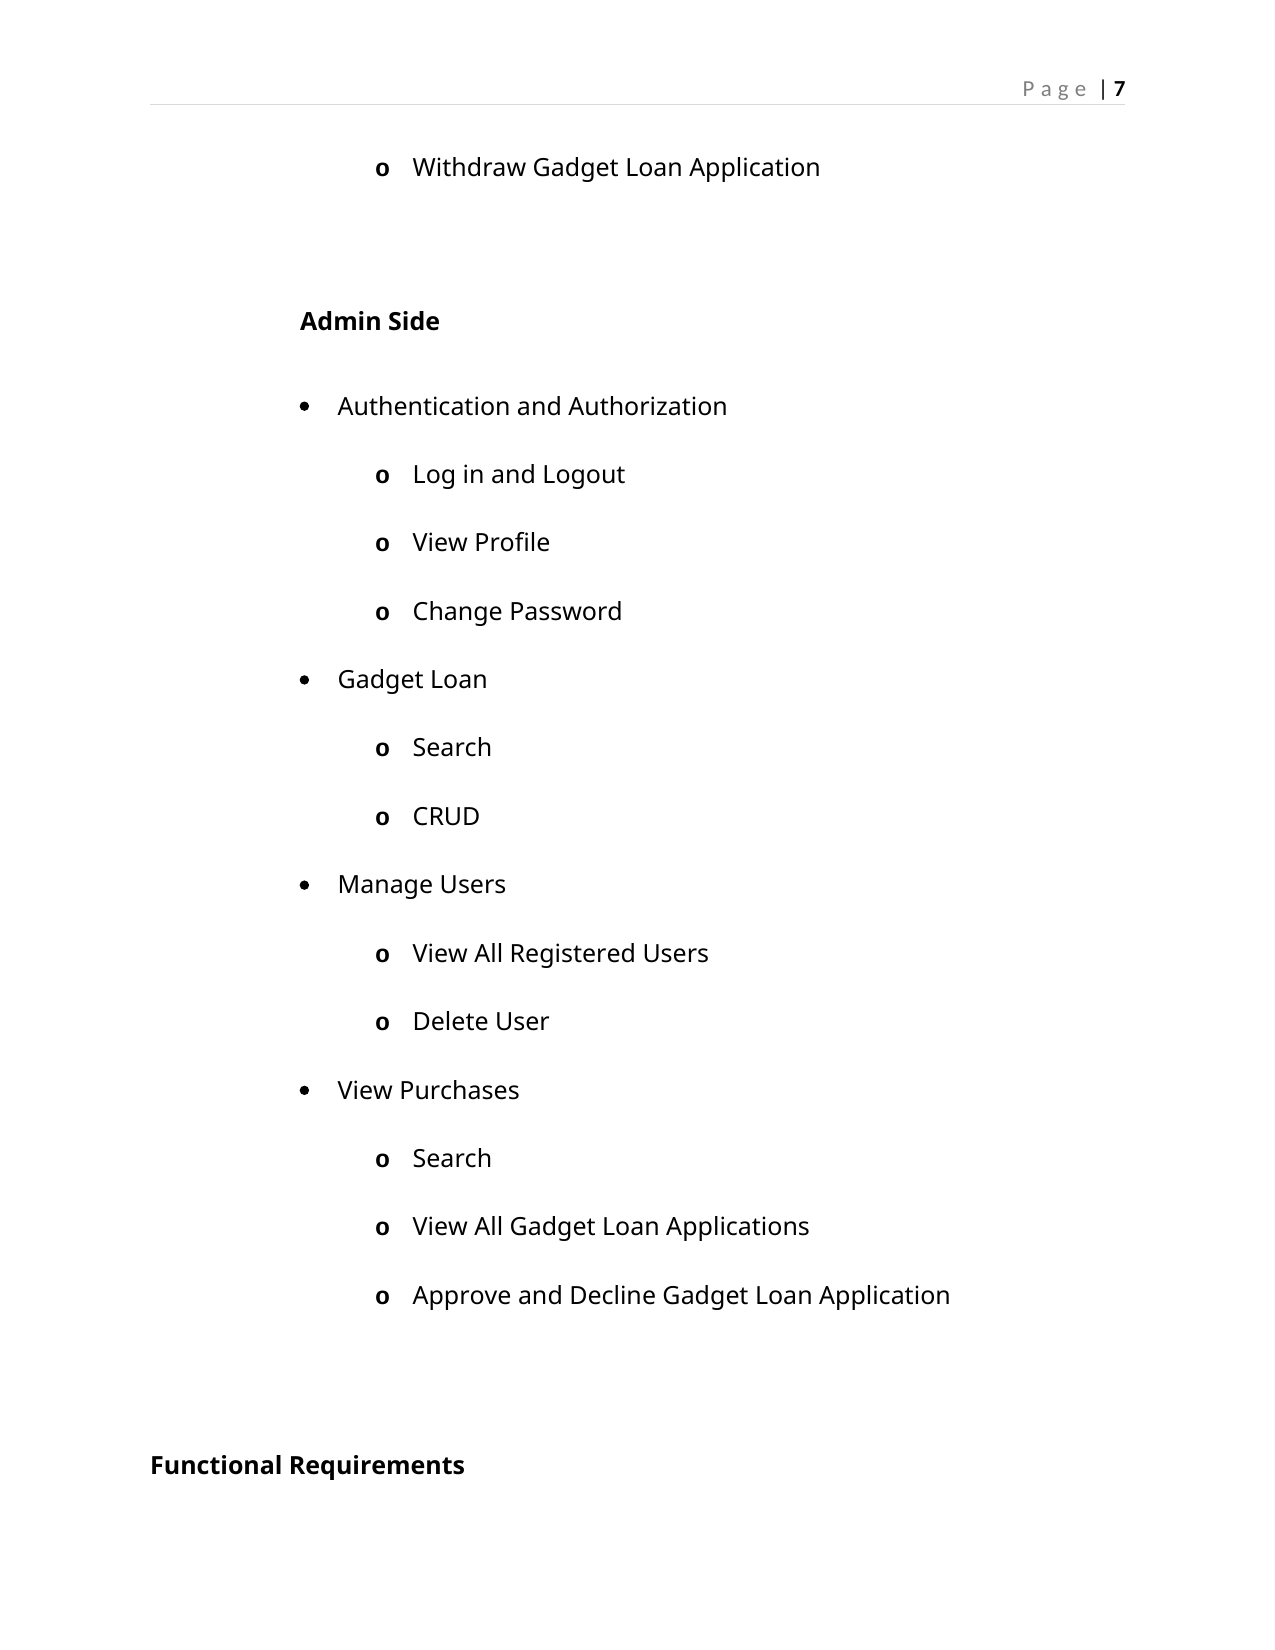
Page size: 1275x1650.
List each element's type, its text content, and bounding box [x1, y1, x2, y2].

list Search [375, 730, 1125, 764]
list Log in and Logout [375, 456, 1125, 491]
list CRUD [375, 798, 1125, 833]
list Change Password [375, 593, 1125, 628]
list View Profile [375, 525, 1125, 559]
text Admin Side [300, 303, 1125, 337]
list View All Registered Users [375, 935, 1125, 969]
list View Purchases [300, 1072, 1125, 1106]
list Delete User [375, 1004, 1125, 1038]
list Approve and Decline Gadget Loan Application [375, 1277, 1125, 1312]
list View All Gadget Loan Applications [375, 1209, 1125, 1243]
list Gadget Loan [300, 662, 1125, 696]
list Withdraw Gadget Loan Application [375, 150, 1125, 184]
text Functional Requirements [150, 1447, 1125, 1482]
list Search [375, 1140, 1125, 1175]
list Manage Users [300, 867, 1125, 901]
list Authentication and Authorization [300, 388, 1125, 422]
